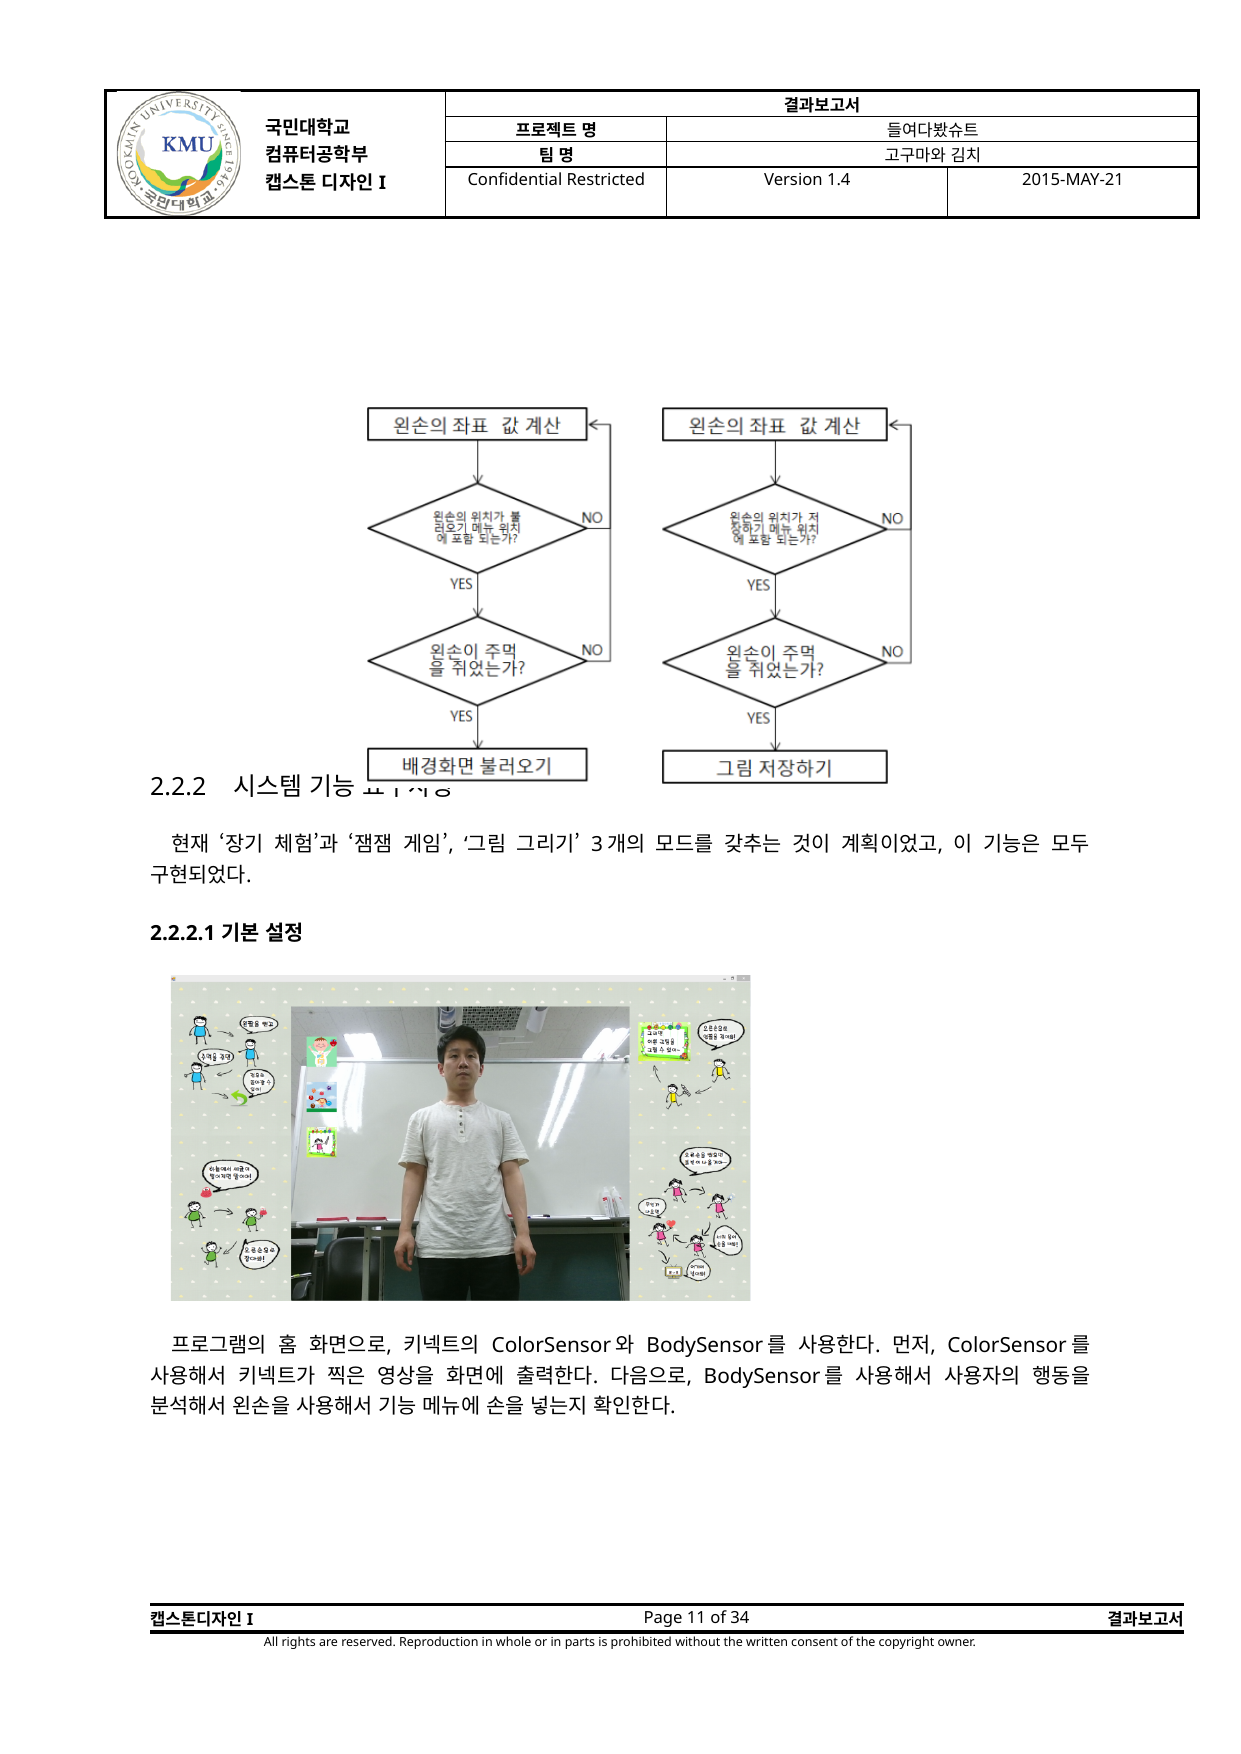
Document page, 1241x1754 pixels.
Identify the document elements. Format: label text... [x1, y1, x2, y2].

picture [116, 91, 241, 216]
text 프로그램의 홈 화면으로, 키넥트의 ColorSensor와 BodySensor를 사용한다. 먼저, ColorSensor를 사용해서 키넥트가 찍은 영상을 화면에 출력한다. 다음으로, BodySensor를 사용해서 사용자의 행동을 분석해서 왼손을 사용해서 기능 메뉴에 손을 넣는지 확인한다. [150, 1329, 1090, 1420]
subtitle 시스템 기능 요구사항 [150, 766, 1090, 802]
picture [660, 404, 914, 787]
picture [170, 975, 751, 1301]
text 현재 ‘장기 체험’과 ‘잼잼 게임’, ‘그림 그리기’ 3개의 모드를 갖추는 것이 계획이었고, 이 기능은 모두 구현되었다. [150, 827, 1090, 888]
picture [364, 402, 617, 788]
text 2.2.2.1 기본 설정 [150, 917, 1090, 947]
